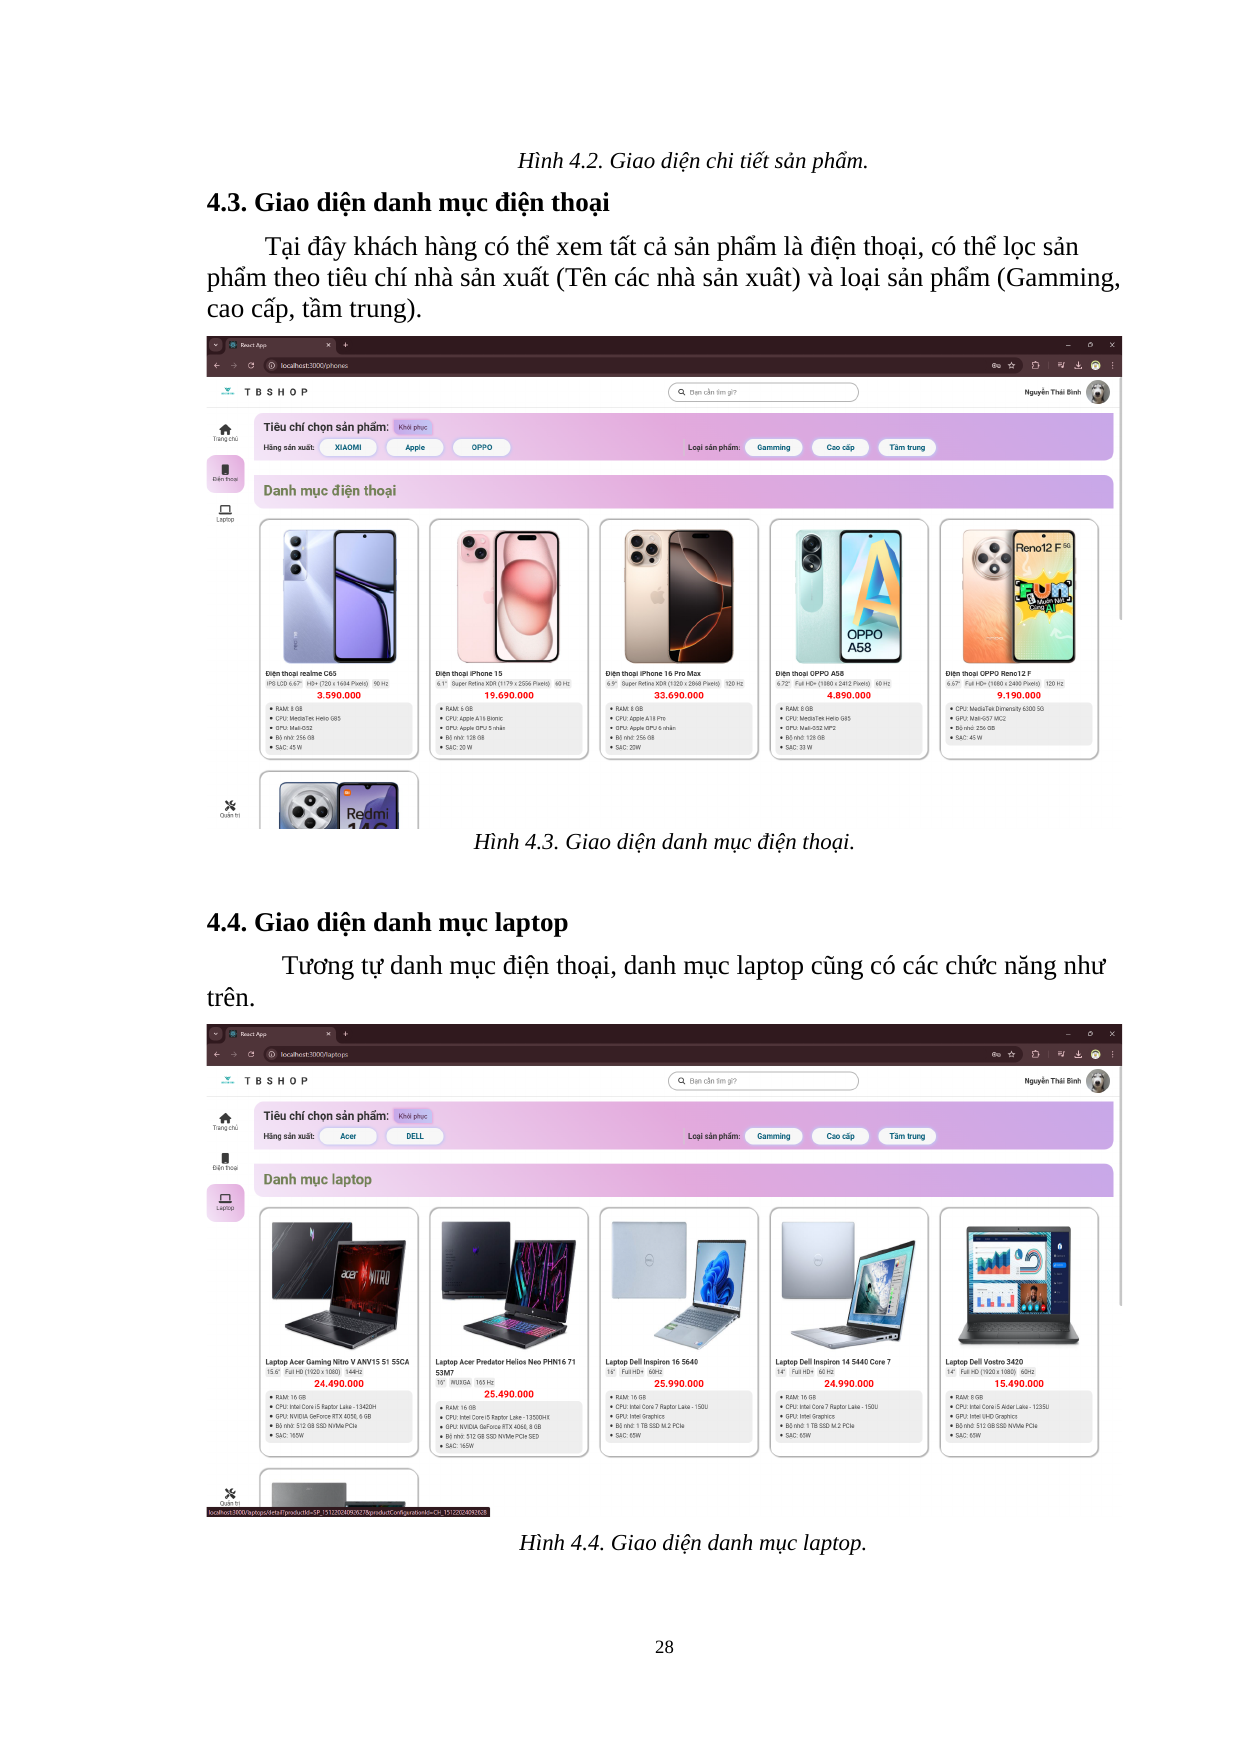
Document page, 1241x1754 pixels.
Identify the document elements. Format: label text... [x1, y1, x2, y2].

text Hình 4.3. Giao diện danh mục điện thoại. [207, 829, 1122, 854]
text 4.4. Giao diện danh mục laptop [207, 906, 1122, 937]
picture [206, 1024, 1123, 1517]
text Hình 4.2. Giao diện chi tiết sản phẩm. [207, 148, 1122, 174]
picture [206, 336, 1123, 829]
text Tương tự danh mục điện thoại, danh mục laptop cũng có các chức năng như trên. [207, 949, 1122, 1012]
text 4.3. Giao diện danh mục điện thoại [207, 186, 1122, 218]
text Hình 4.4. Giao diện danh mục laptop. [207, 1529, 1122, 1555]
text Tại đây khách hàng có thể xem tất cả sản phẩm là điện thoại, có thể lọc sản phẩm theo tiêu chí nhà sản xuất (Tên các nhà sản xuât) và loại sản phẩm (Gamming, cao cấp, tầm trung). [207, 230, 1122, 323]
